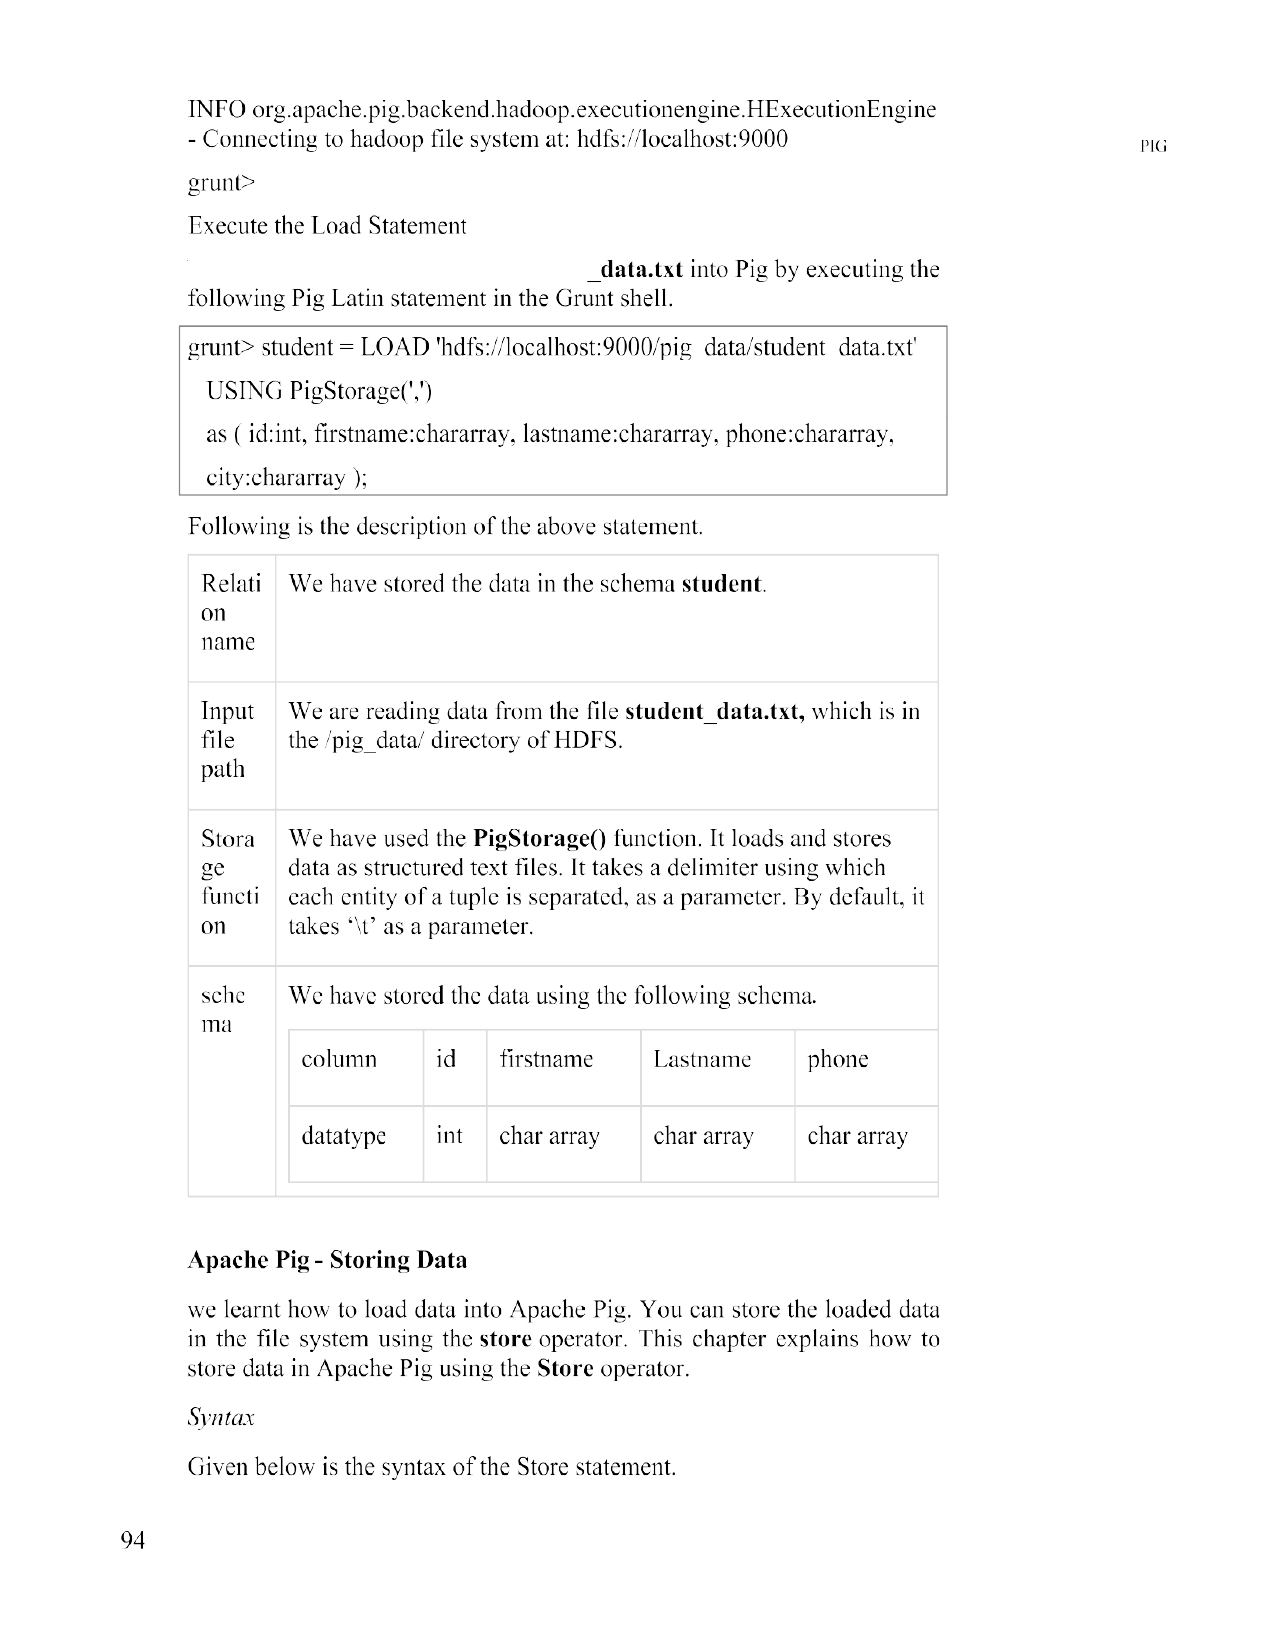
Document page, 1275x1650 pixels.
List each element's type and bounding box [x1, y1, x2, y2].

picture [201, 608, 226, 621]
picture [187, 259, 939, 311]
picture [302, 1049, 377, 1067]
picture [436, 1049, 456, 1067]
picture [288, 985, 812, 1009]
picture [202, 985, 245, 1003]
picture [302, 1125, 386, 1149]
picture [207, 423, 893, 447]
picture [500, 1049, 593, 1067]
picture [288, 701, 920, 753]
picture [187, 1250, 309, 1273]
picture [188, 174, 255, 196]
picture [200, 758, 245, 782]
picture [1140, 140, 1167, 152]
picture [187, 1299, 940, 1381]
picture [201, 1020, 232, 1032]
picture [315, 1250, 467, 1273]
picture [121, 1531, 145, 1549]
picture [187, 1407, 255, 1430]
picture [201, 573, 261, 592]
picture [188, 337, 916, 360]
picture [201, 863, 259, 904]
picture [188, 100, 936, 152]
picture [201, 701, 254, 724]
picture [288, 573, 766, 592]
picture [808, 1125, 908, 1149]
picture [500, 1125, 600, 1149]
picture [188, 516, 702, 539]
picture [654, 1125, 754, 1149]
picture [188, 1456, 675, 1480]
picture [207, 467, 366, 490]
picture [201, 730, 234, 748]
picture [188, 215, 467, 234]
picture [288, 829, 925, 939]
picture [653, 1050, 751, 1067]
picture [201, 637, 255, 650]
picture [202, 829, 255, 847]
picture [201, 921, 226, 934]
picture [436, 1125, 463, 1143]
picture [206, 380, 431, 404]
picture [807, 1049, 868, 1072]
